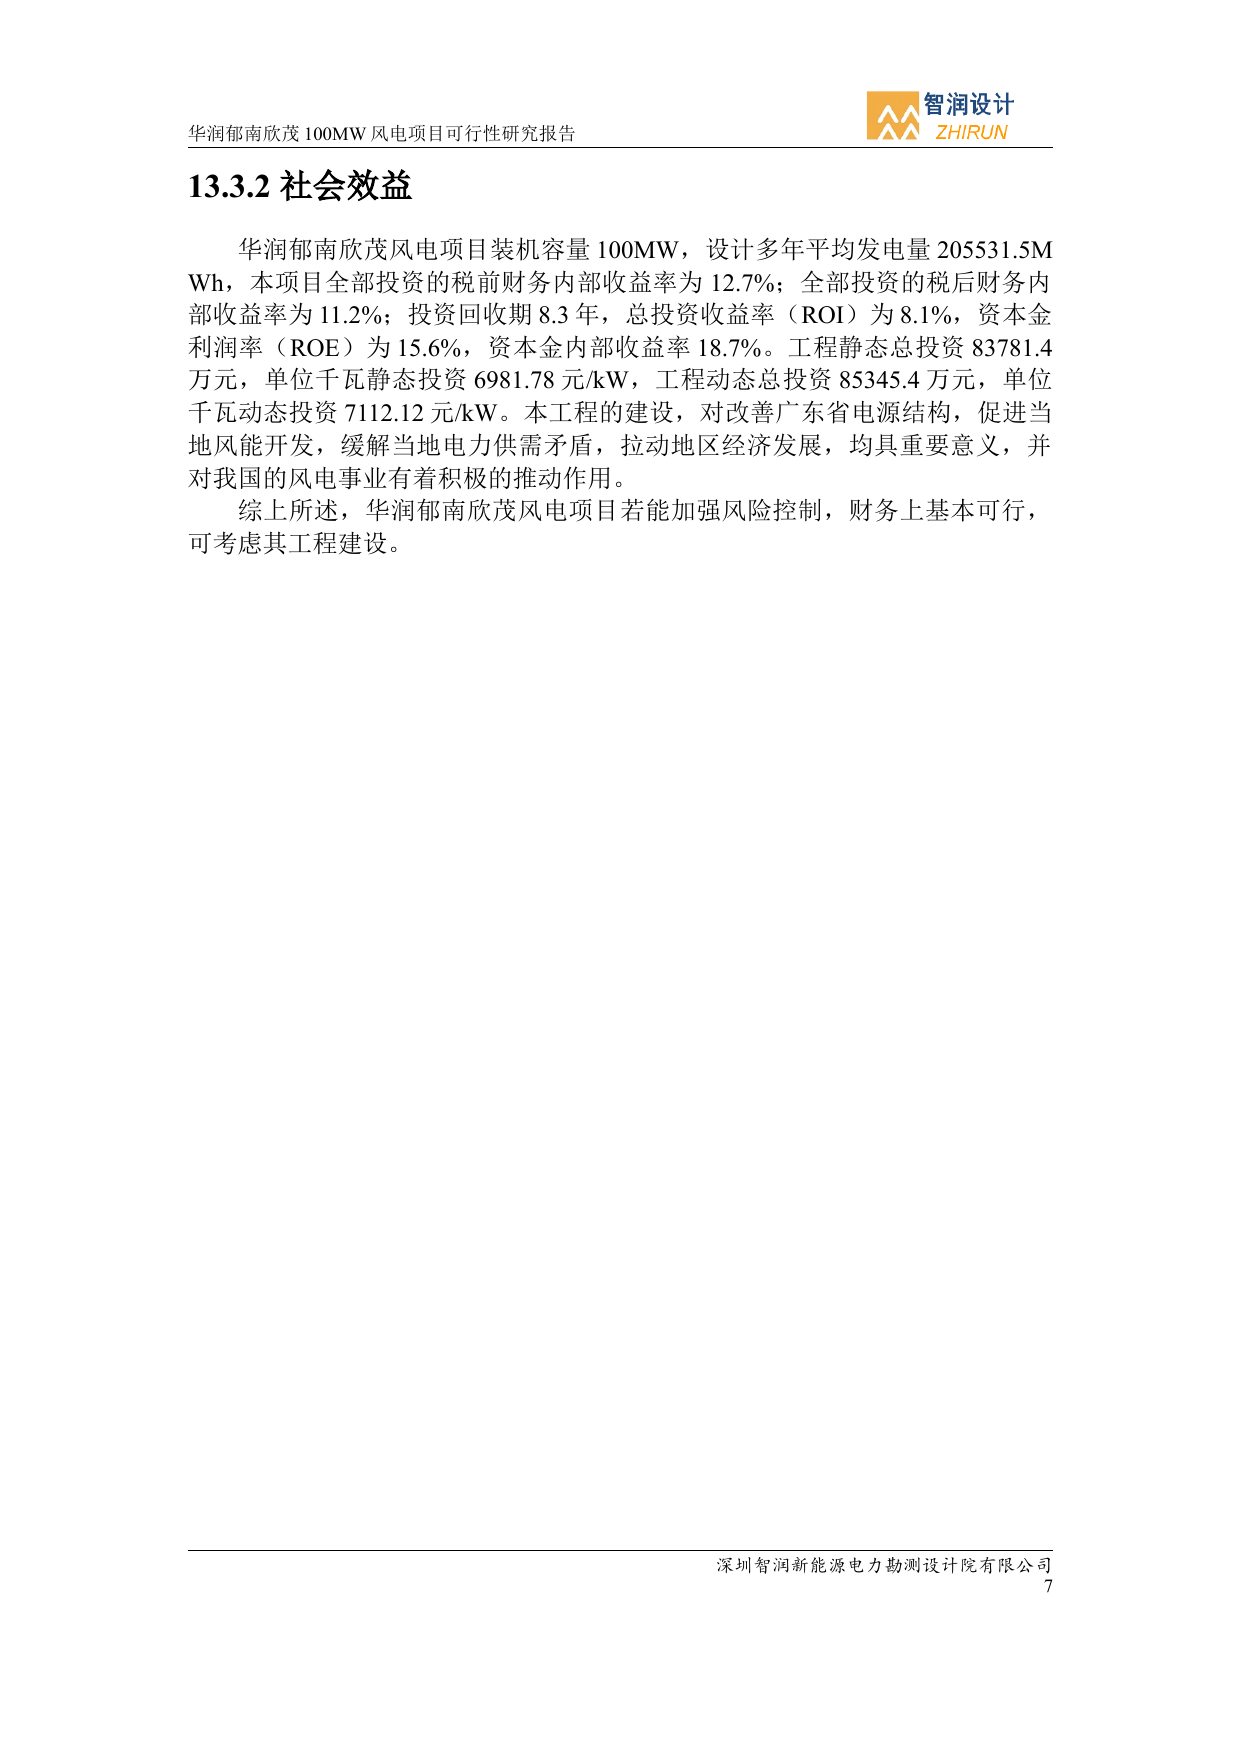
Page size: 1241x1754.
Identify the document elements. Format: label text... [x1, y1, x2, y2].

text 综上所述，华润郁南欣茂风电项目若能加强风险控制，财务上基本可行，可考虑其工程建设。 [187, 493, 1053, 558]
picture [866, 88, 1014, 141]
text 华润郁南欣茂风电项目装机容量100MW，设计多年平均发电量205531.5MWh，本项目全部投资的税前财务内部收益率为12.7%；全部投资的税后财务内部收益率为11.2%；投资回收期8.3年，总投资收益率（ROI）为8.1%，资本金利润率（ROE）为15.6%，资本金内部收益率18.7%。工程静态总投资83781.4万元，单位千瓦静态投资6981.78元/kW，工程动态总投资85345.4万元，单位千瓦动态投资7112.12元/kW。本工程的建设，对改善广东省电源结构，促进当地风能开发，缓解当地电力供需矛盾，拉动地区经济发展，均具重要意义，并对我国的风电事业有着积极的推动作用。 [187, 233, 1053, 493]
text 13.3.2 社会效益 [187, 151, 1053, 216]
